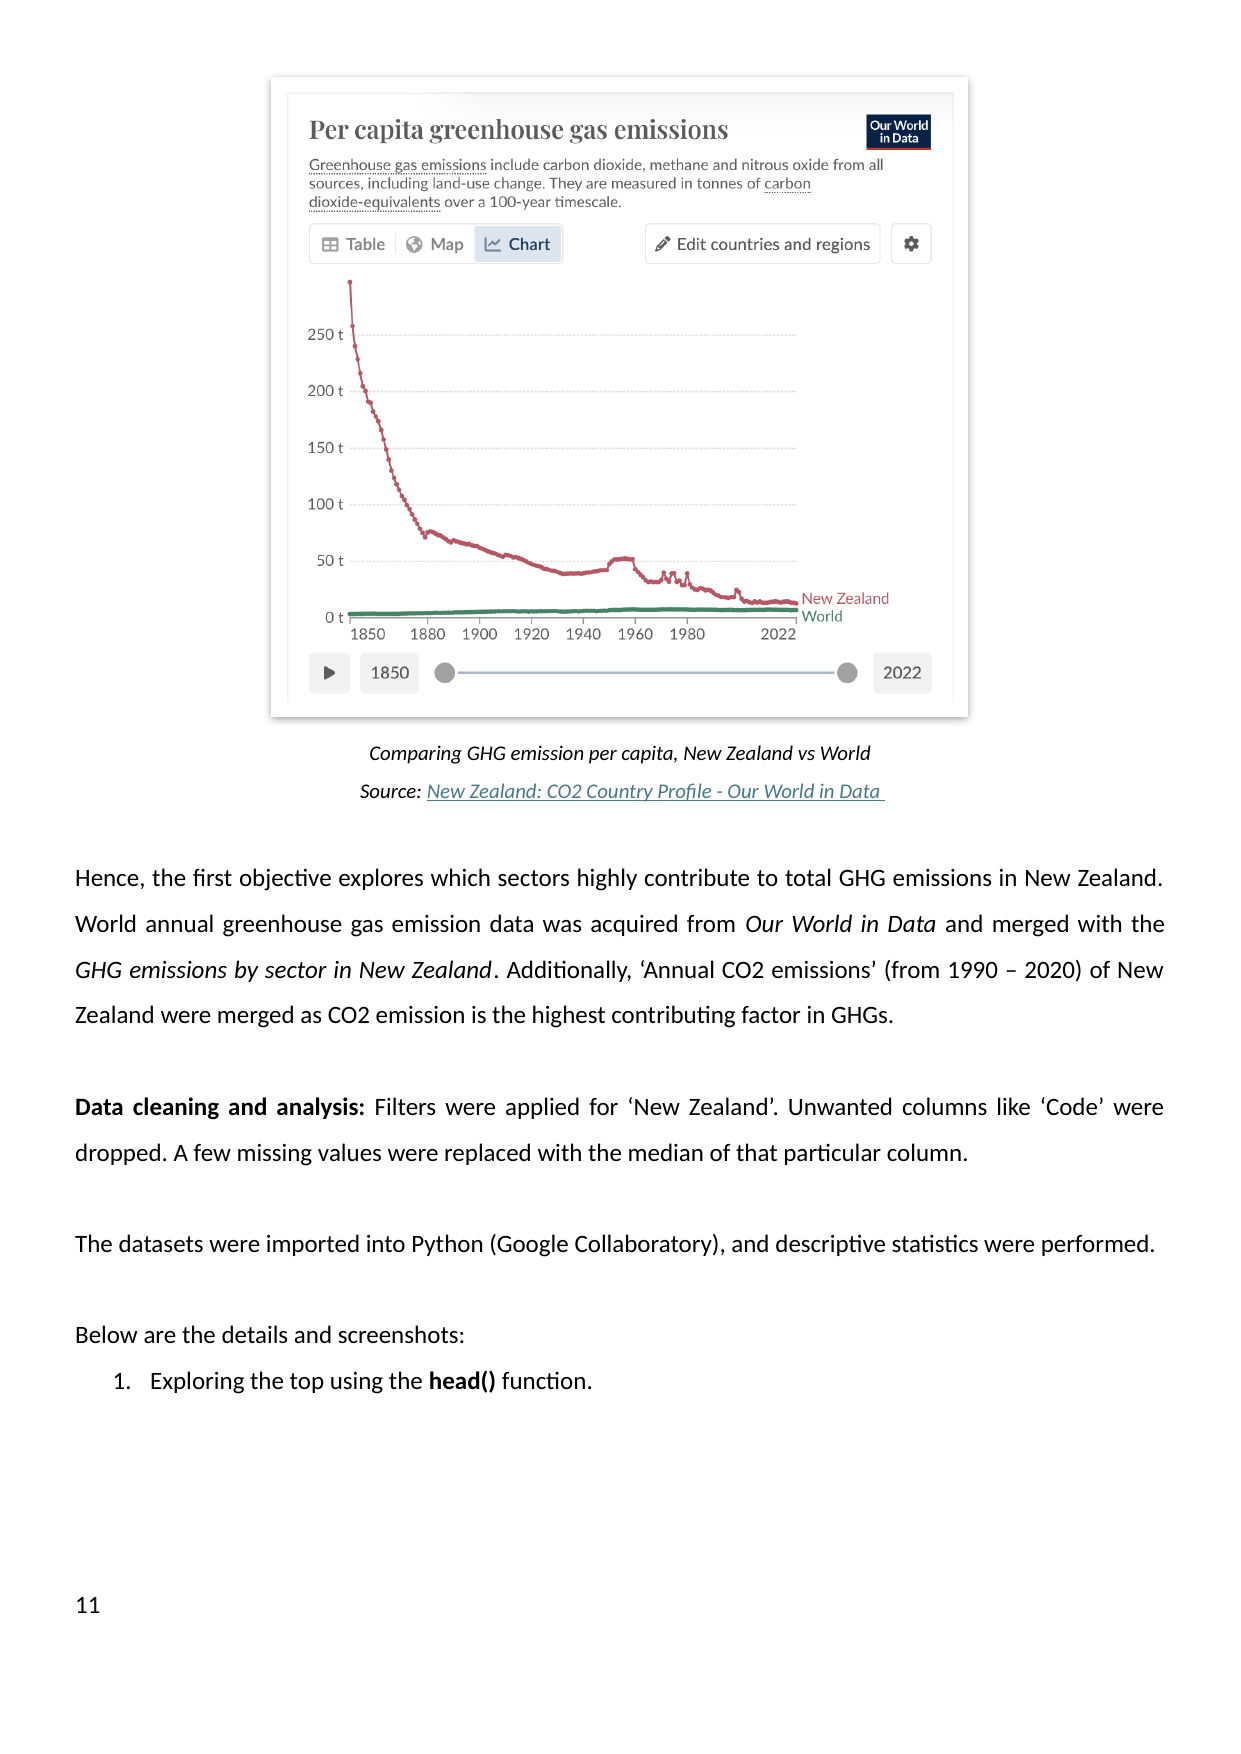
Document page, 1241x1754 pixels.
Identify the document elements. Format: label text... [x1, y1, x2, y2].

text Source: New Zealand: CO2 Country Profile - Our World in Data [75, 778, 1165, 804]
text Comparing GHG emission per capita, New Zealand vs World [75, 740, 1165, 766]
list Exploring the top using the head() function. [112, 1365, 1165, 1396]
text The datasets were imported into Python (Google Collaboratory), and descriptive statistics were performed. [75, 1228, 1165, 1259]
text Data cleaning and analysis: Filters were applied for ‘New Zealand’. Unwanted columns like ‘Code’ were dropped. A few missing values were replaced with the median of that particular column. [75, 1091, 1165, 1167]
text Below are the details and screenshots: [75, 1319, 1165, 1350]
picture [286, 92, 954, 702]
text Hence, the first objective explores which sectors highly contribute to total GHG emissions in New Zealand. World annual greenhouse gas emission data was acquired from Our World in Data and merged with the GHG emissions by sector in New Zealand. Additionally, ‘Annual CO2 emissions’ (from 1990 – 2020) of New Zealand were merged as CO2 emission is the highest contributing factor in GHGs. [75, 862, 1165, 1030]
